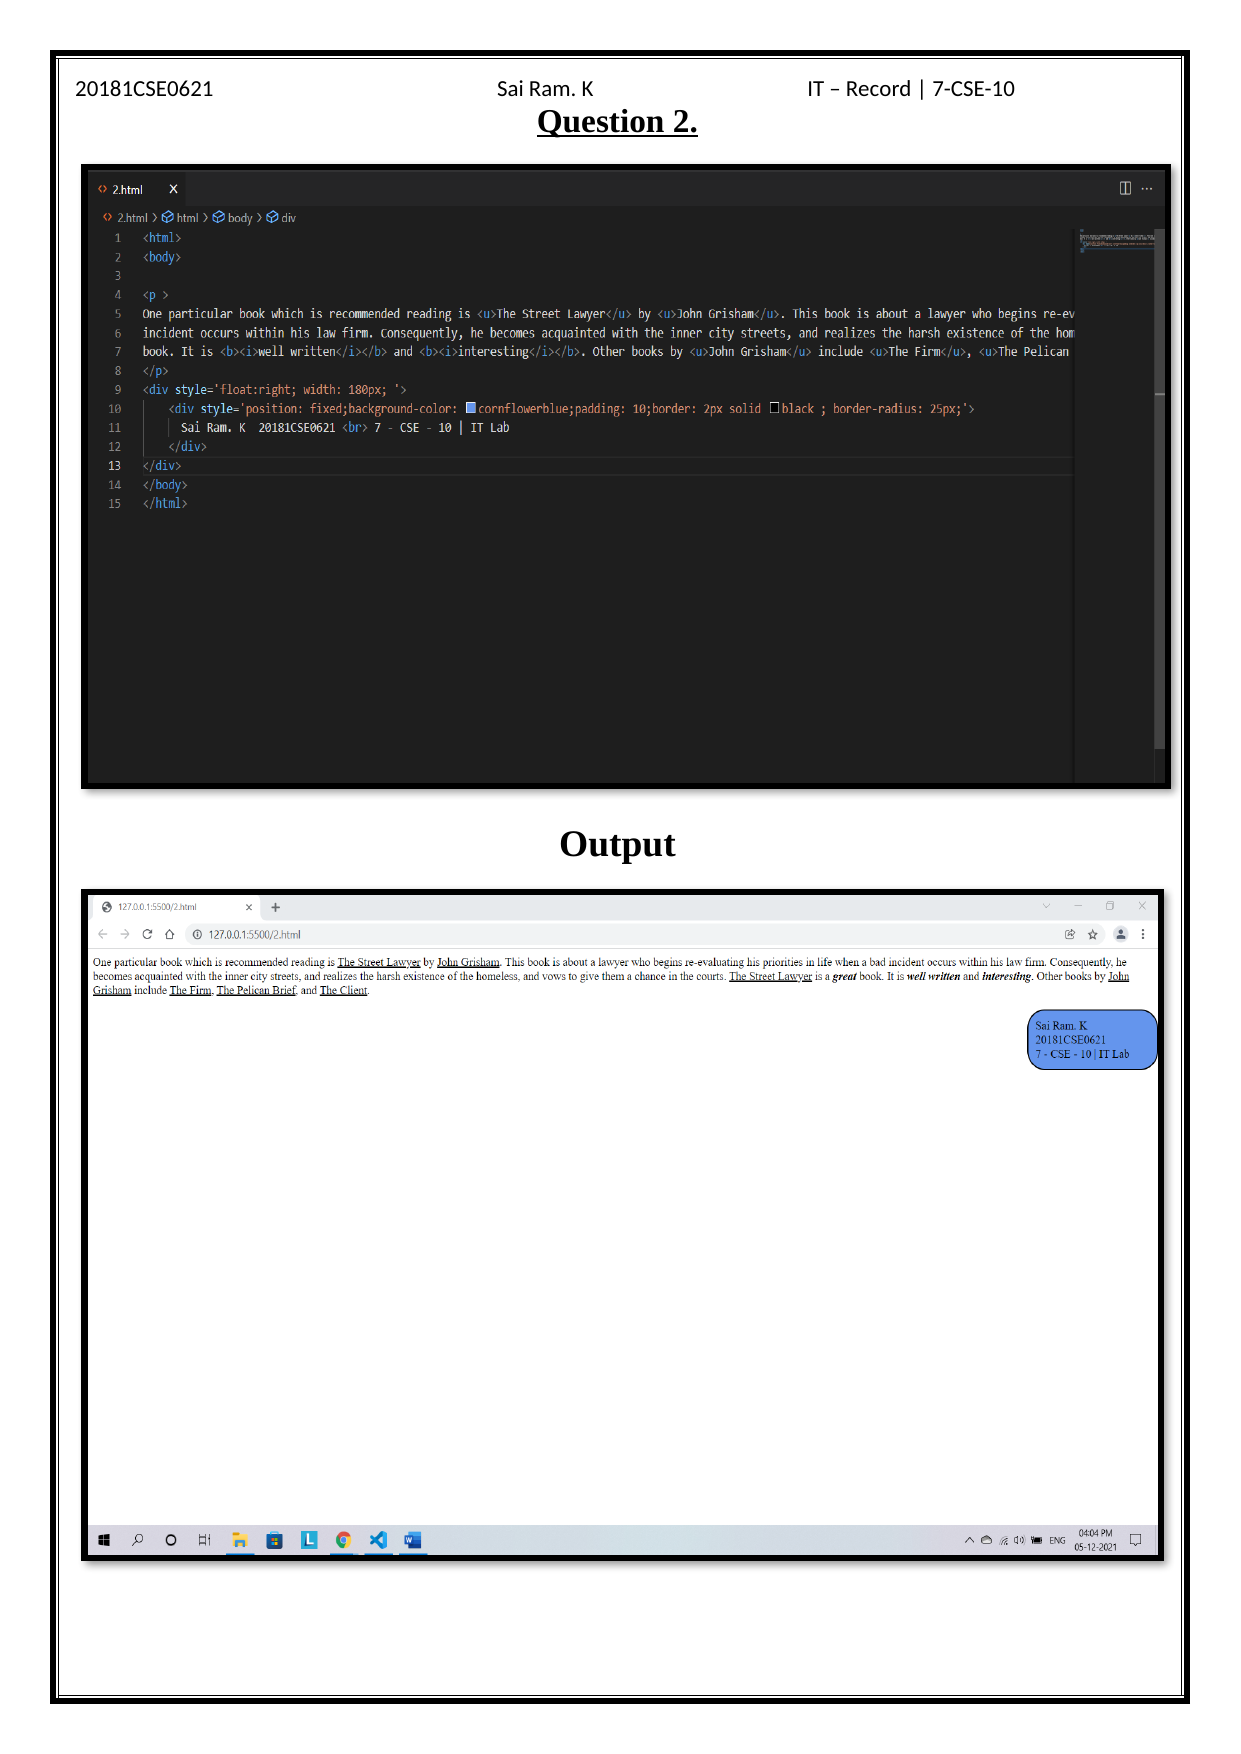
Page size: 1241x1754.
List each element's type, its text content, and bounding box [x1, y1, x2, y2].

text Output [75, 821, 1159, 864]
picture [88, 895, 1158, 1555]
picture [88, 170, 1165, 783]
text Question 2. [75, 102, 1159, 140]
